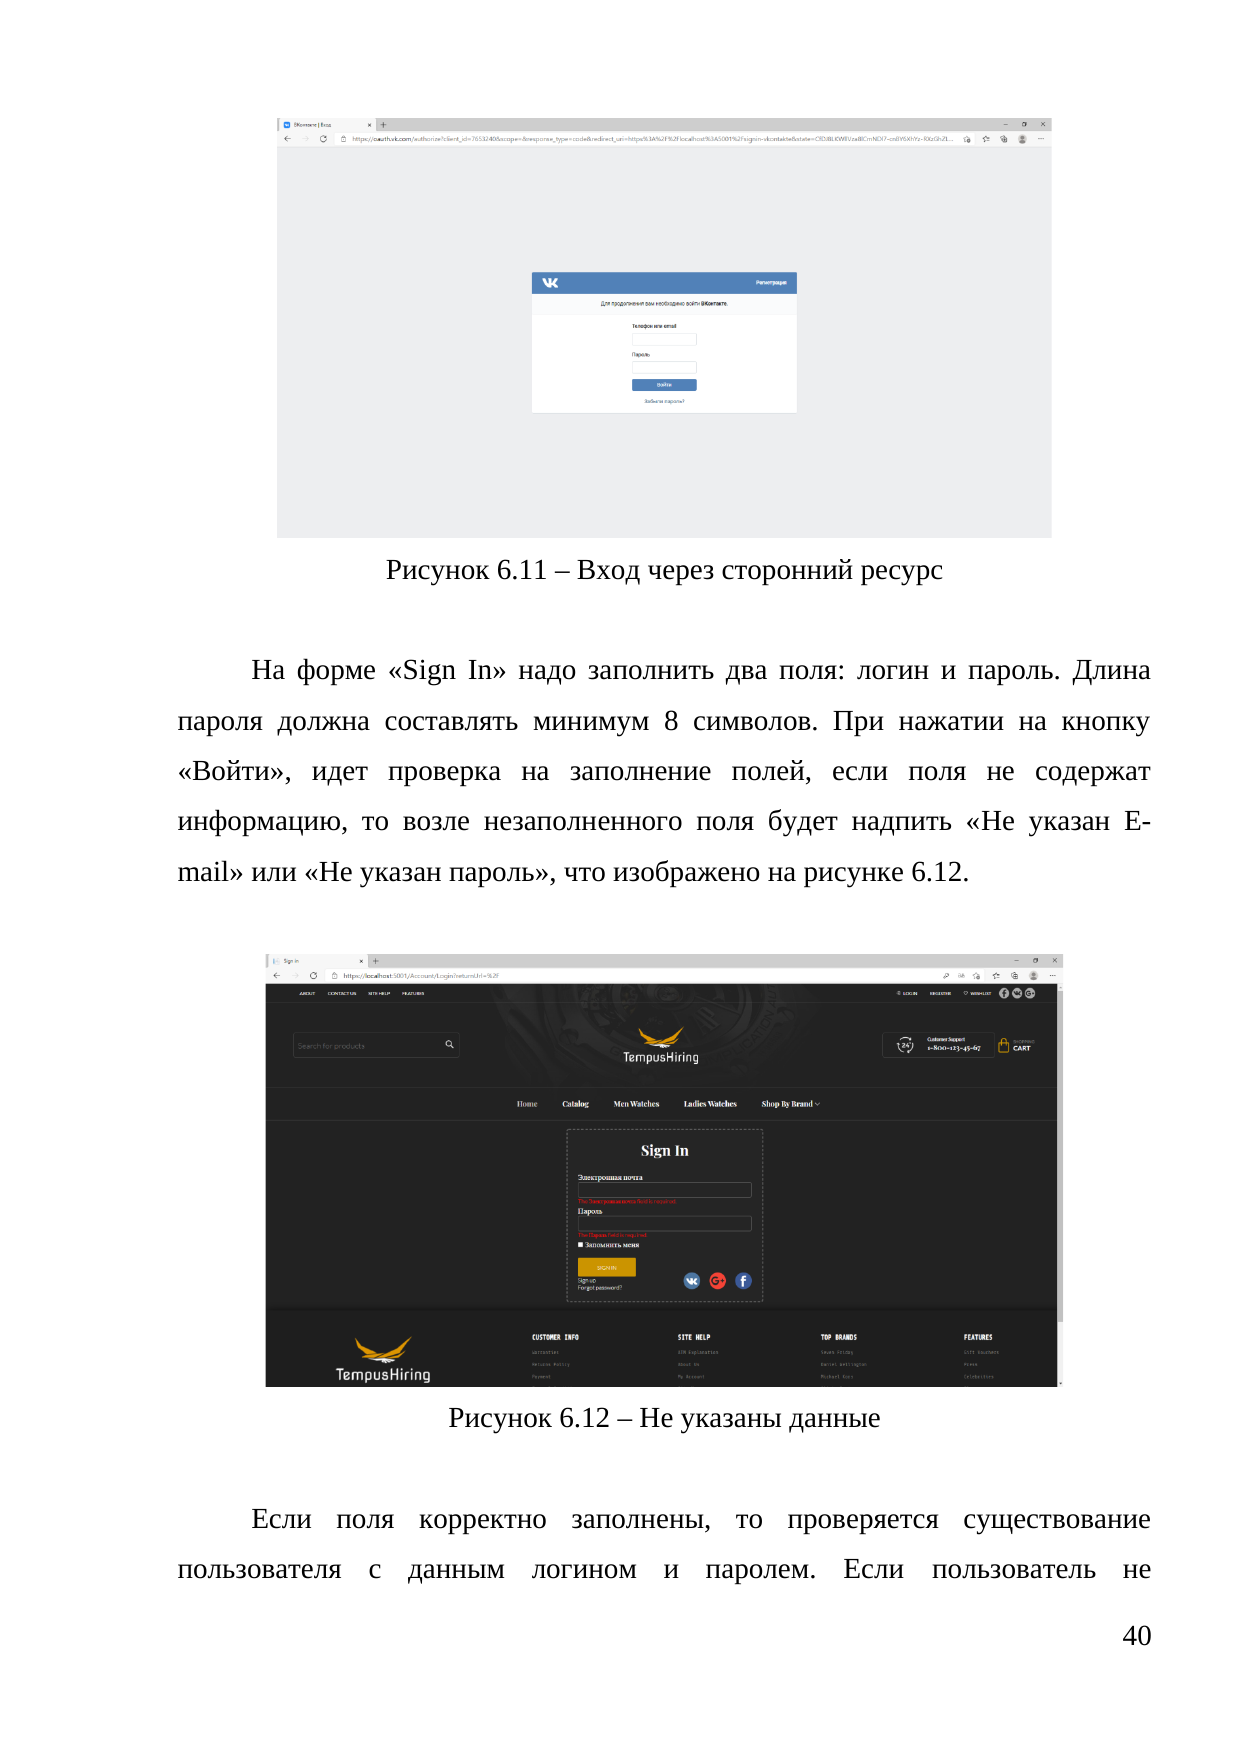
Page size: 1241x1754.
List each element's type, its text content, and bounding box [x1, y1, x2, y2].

list Рисунок 6.12 – Не указаны данные [177, 1400, 1152, 1434]
picture [265, 954, 1064, 1387]
picture [277, 118, 1052, 538]
list Рисунок 6.11 – Вход через сторонний ресурс [177, 552, 1152, 585]
text На форме «Sign In» надо заполнить два поля: логин и пароль. Длина пароля должна составлять минимум 8 символов. При нажатии на кнопку «Войти», идет проверка на заполнение полей, если поля не содержат информацию, то возле незаполненного поля будет надпить «Не указан E-mail» или «Не указан пароль», что изображено на рисунке 6.12. [177, 652, 1152, 887]
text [177, 1501, 1152, 1585]
